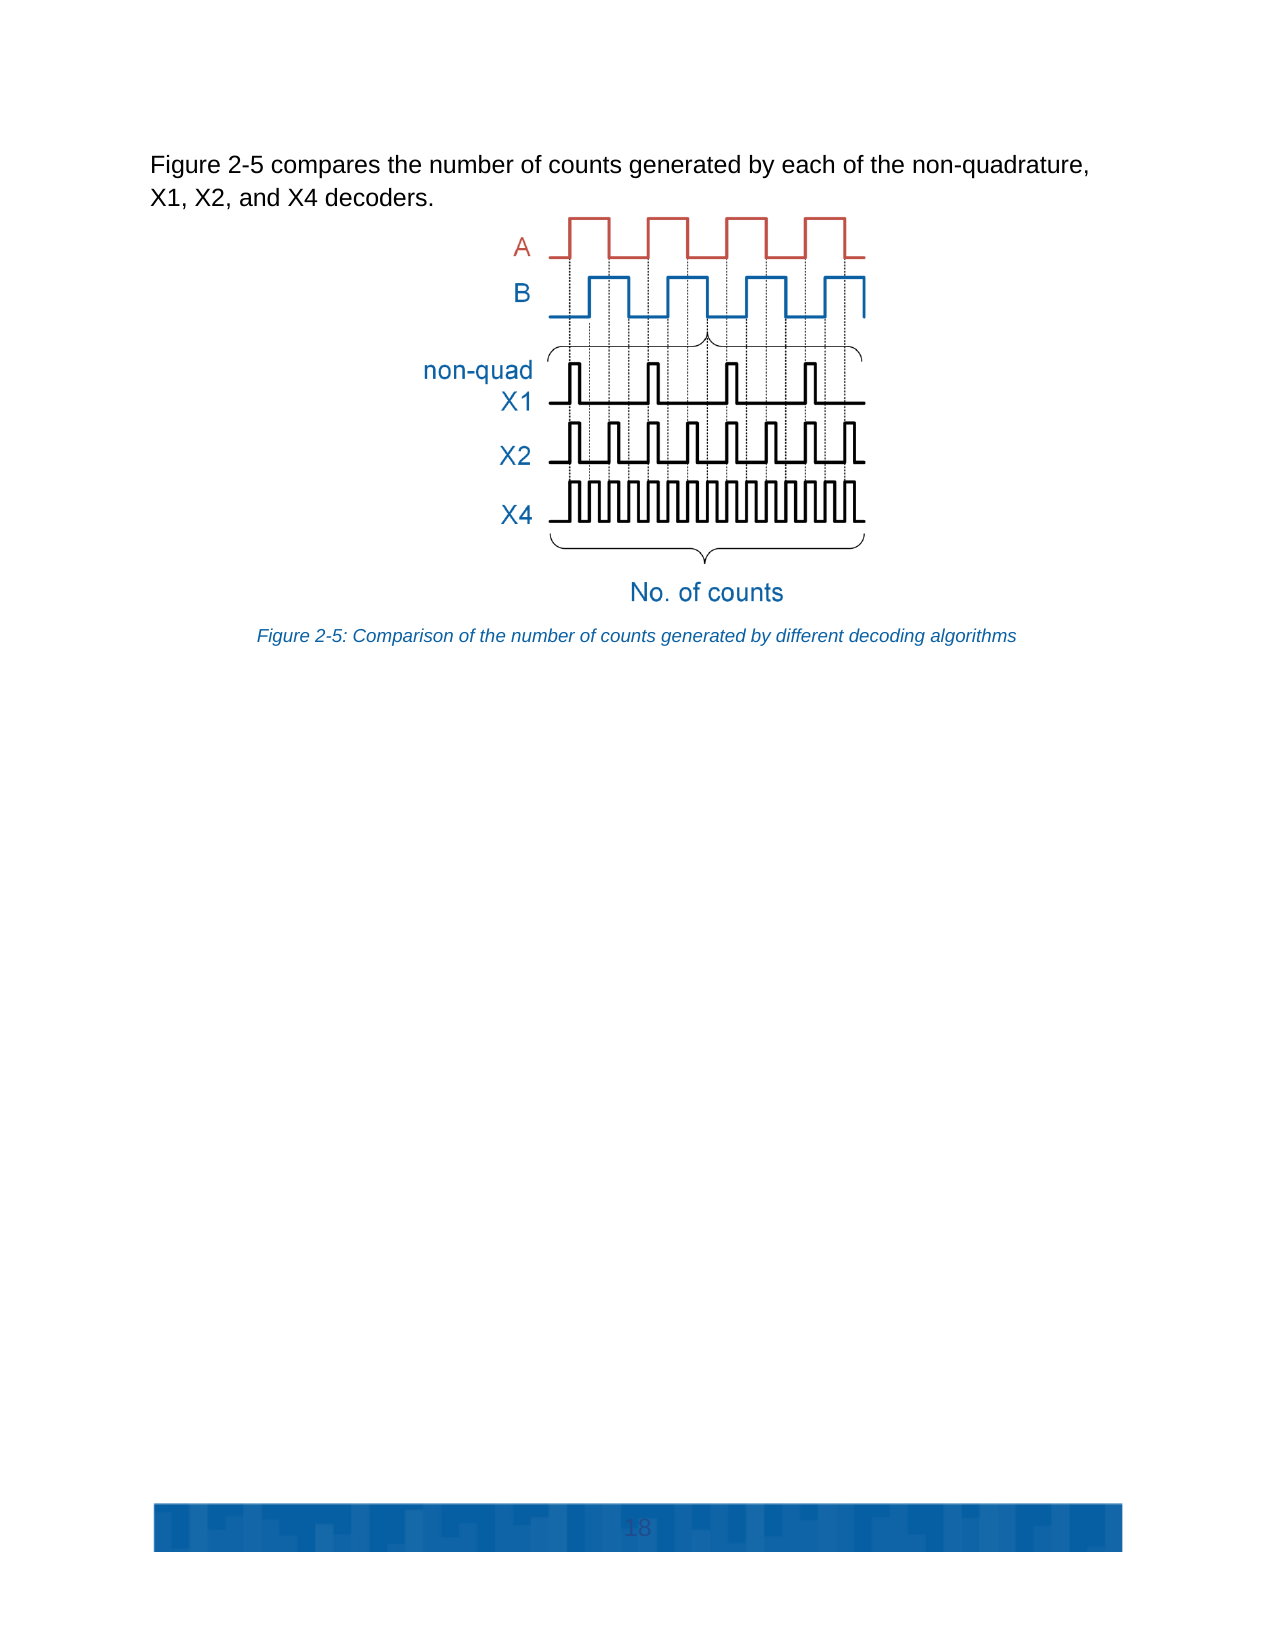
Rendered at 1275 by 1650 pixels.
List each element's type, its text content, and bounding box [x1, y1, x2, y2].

text Figure 2-5: Comparison of the number of counts generated by different decoding algorithms [150, 624, 1125, 646]
picture [409, 216, 866, 621]
text Figure 2-5 compares the number of counts generated by each of the non-quadrature, X1, X2, and X4 decoders. [150, 150, 1125, 212]
picture [153, 1503, 1123, 1552]
